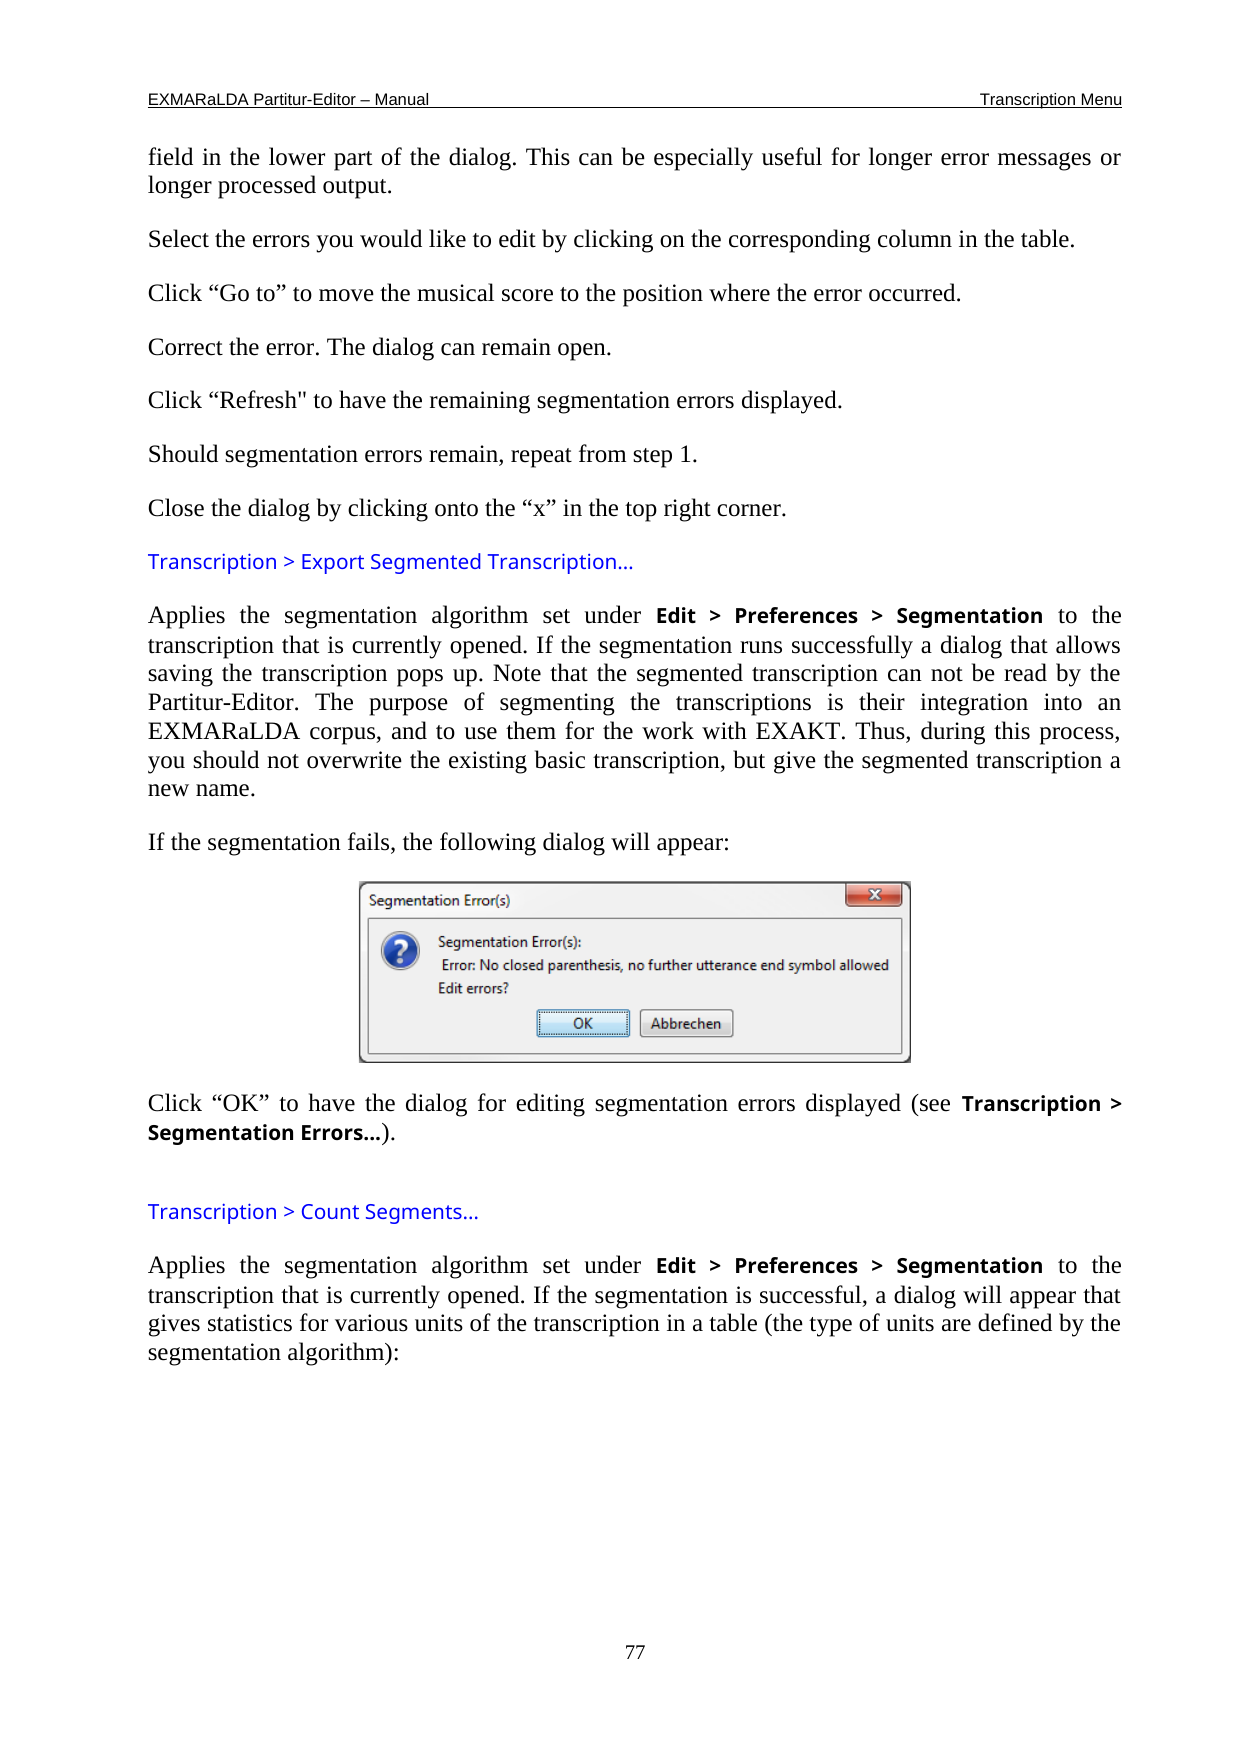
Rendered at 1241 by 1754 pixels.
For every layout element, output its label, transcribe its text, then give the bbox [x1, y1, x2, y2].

picture [358, 881, 911, 1063]
text Correct the error. The dialog can remain open. [148, 332, 1122, 361]
text Applies the segmentation algorithm set under Edit > Preferences > Segmentation to the transcription that is currently opened. If the segmentation is successful, a dialog will appear that gives statistics for various units of the transcription in a table (the type of units are defined by the segmentation algorithm): [148, 1250, 1122, 1366]
text Click “OK” to have the dialog for editing segmentation errors displayed (see Transcription > Segmentation Errors...). [148, 1088, 1122, 1147]
text Select the errors you would like to edit by clicking on the corresponding column in the table. [148, 224, 1122, 253]
text If the segmentation fails, the following dialog will appear: [148, 827, 1122, 856]
text Click “Refresh" to have the remaining segmentation errors displayed. [148, 386, 1122, 414]
subtitle Transcription > Count Segments… [148, 1197, 1122, 1225]
text Close the dialog by clicking onto the “x” in the top right corner. [148, 493, 1122, 522]
subtitle Transcription > Export Segmented Transcription… [148, 547, 1122, 575]
text Applies the segmentation algorithm set under Edit > Preferences > Segmentation to the transcription that is currently opened. If the segmentation runs successfully a dialog that allows saving the transcription pops up. Note that the segmented transcription can not be read by the Partitur-Editor. The purpose of segmenting the transcriptions is their integration into an EXMARaLDA corpus, and to use them for the work with EXAKT. Thus, during this process, you should not overwrite the existing basic transcription, but give the segmented transcription a new name. [148, 600, 1122, 802]
text Click “Go to” to move the musical score to the position where the error occurred. [148, 278, 1122, 307]
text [148, 142, 1122, 199]
text Should segmentation errors remain, repeat from step 1. [148, 439, 1122, 468]
